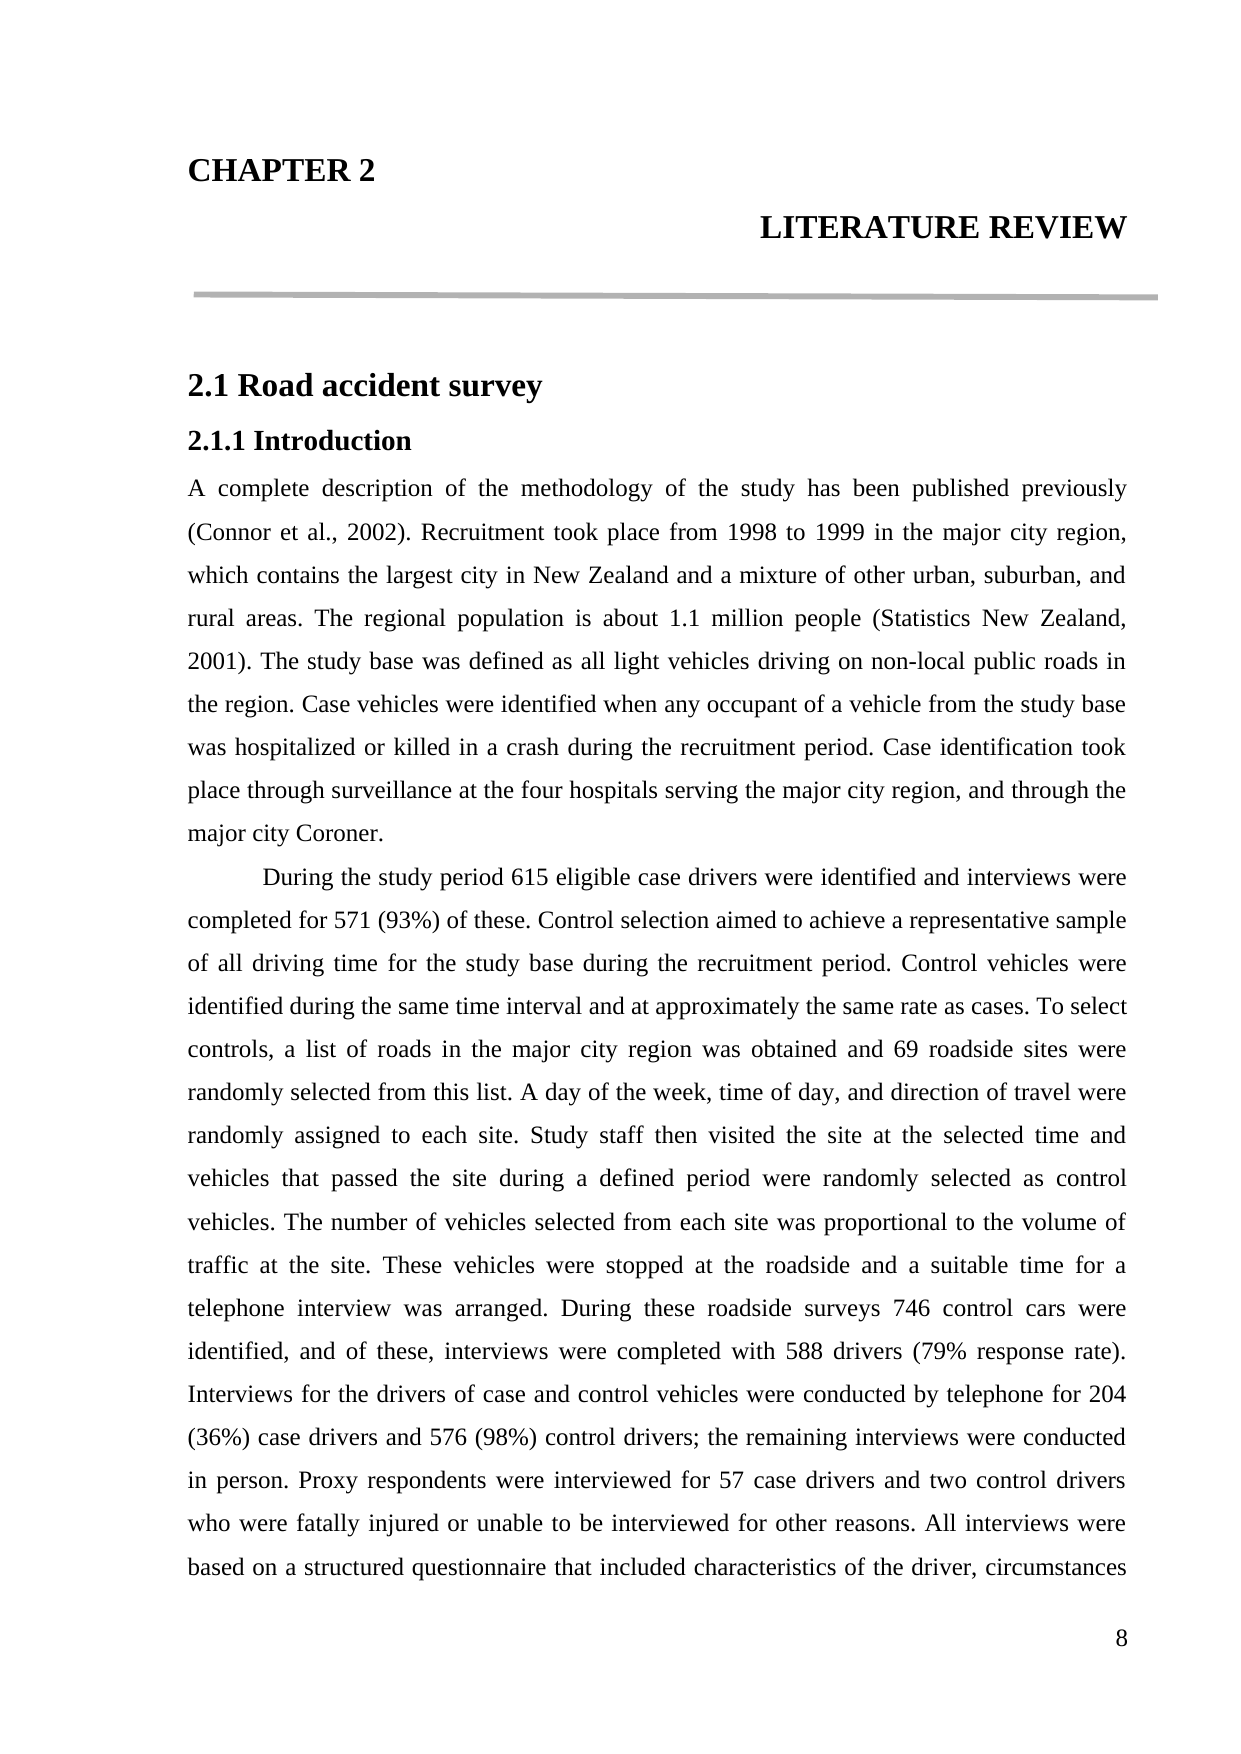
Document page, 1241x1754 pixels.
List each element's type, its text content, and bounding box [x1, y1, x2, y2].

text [187, 862, 1128, 1580]
text 2.1.1 Introduction [187, 423, 1128, 457]
text A complete description of the methodology of the study has been published previously (Connor et al., 2002). Recruitment took place from 1998 to 1999 in the major city region, which contains the largest city in New Zealand and a mixture of other urban, suburban, and rural areas. The regional population is about 1.1 million people (Statistics New Zealand, 2001). The study base was defined as all light vehicles driving on non-local public roads in the region. Case vehicles were identified when any occupant of a vehicle from the study base was hospitalized or killed in a crash during the recruitment period. Case identification took place through surveillance at the four hospitals serving the major city region, and through the major city Coroner. [187, 473, 1128, 847]
text CHAPTER 2 [187, 150, 1128, 188]
text 2.1 Road accident survey [187, 366, 1128, 404]
text LITERATURE REVIEW [187, 207, 1128, 246]
